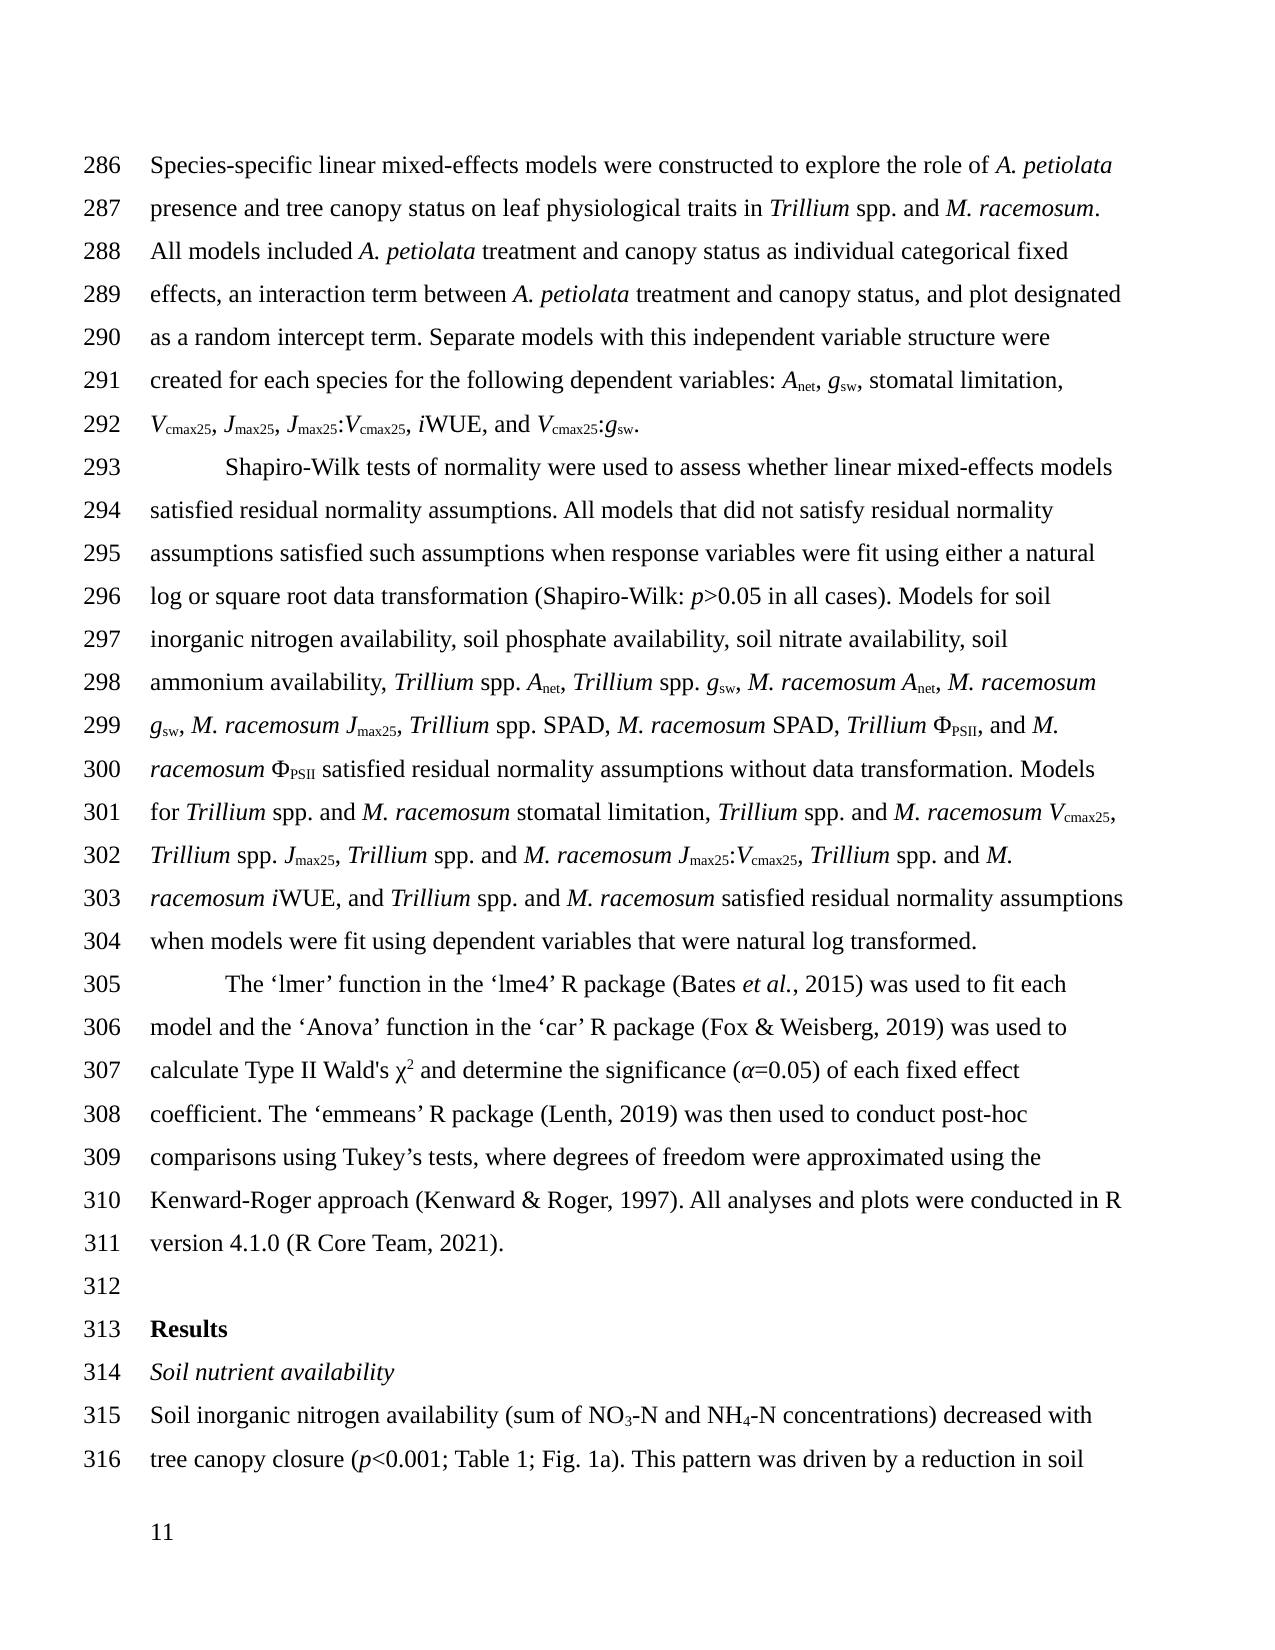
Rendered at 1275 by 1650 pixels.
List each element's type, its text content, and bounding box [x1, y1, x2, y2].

text Species-specific linear mixed-effects models were constructed to explore the role of A. petiolata presence and tree canopy status on leaf physiological traits in Trillium spp. and M. racemosum. All models included A. petiolata treatment and canopy status as individual categorical fixed effects, an interaction term between A. petiolata treatment and canopy status, and plot designated as a random intercept term. Separate models with this independent variable structure were created for each species for the following dependent variables: Anet, gsw, stomatal limitation, Vcmax25, Jmax25, Jmax25:Vcmax25, iWUE, and Vcmax25:gsw. [150, 150, 1125, 437]
text Results [150, 1314, 1125, 1343]
text Soil nutrient availability [150, 1357, 1125, 1386]
text The ‘lmer’ function in the ‘lme4’ R package was used to fit each model and the ‘Anova’ function in the ‘car’ R package was used to calculate Type II Wald's χ2 and determine the significance (α=0.05) of each fixed effect coefficient. The ‘emmeans’ R package was then used to conduct post-hoc comparisons using Tukey’s tests, where degrees of freedom were approximated using the Kenward-Roger approach . All analyses and plots were conducted in R version 4.1.0 . [150, 969, 1125, 1257]
text Shapiro-Wilk tests of normality were used to assess whether linear mixed-effects models satisfied residual normality assumptions. All models that did not satisfy residual normality assumptions satisfied such assumptions when response variables were fit using either a natural log or square root data transformation (Shapiro-Wilk: p>0.05 in all cases). Models for soil inorganic nitrogen availability, soil phosphate availability, soil nitrate availability, soil ammonium availability, Trillium spp. Anet, Trillium spp. gsw, M. racemosum Anet, M. racemosum gsw, M. racemosum Jmax25, Trillium spp. SPAD, M. racemosum SPAD, Trillium ΦPSII, and M. racemosum ΦPSII satisfied residual normality assumptions without data transformation. Models for Trillium spp. and M. racemosum stomatal limitation, Trillium spp. and M. racemosum Vcmax25, Trillium spp. Jmax25, Trillium spp. and M. racemosum Jmax25:Vcmax25, Trillium spp. and M. racemosum iWUE, and Trillium spp. and M. racemosum satisfied residual normality assumptions when models were fit using dependent variables that were natural log transformed. [150, 452, 1125, 955]
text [150, 1401, 1125, 1472]
